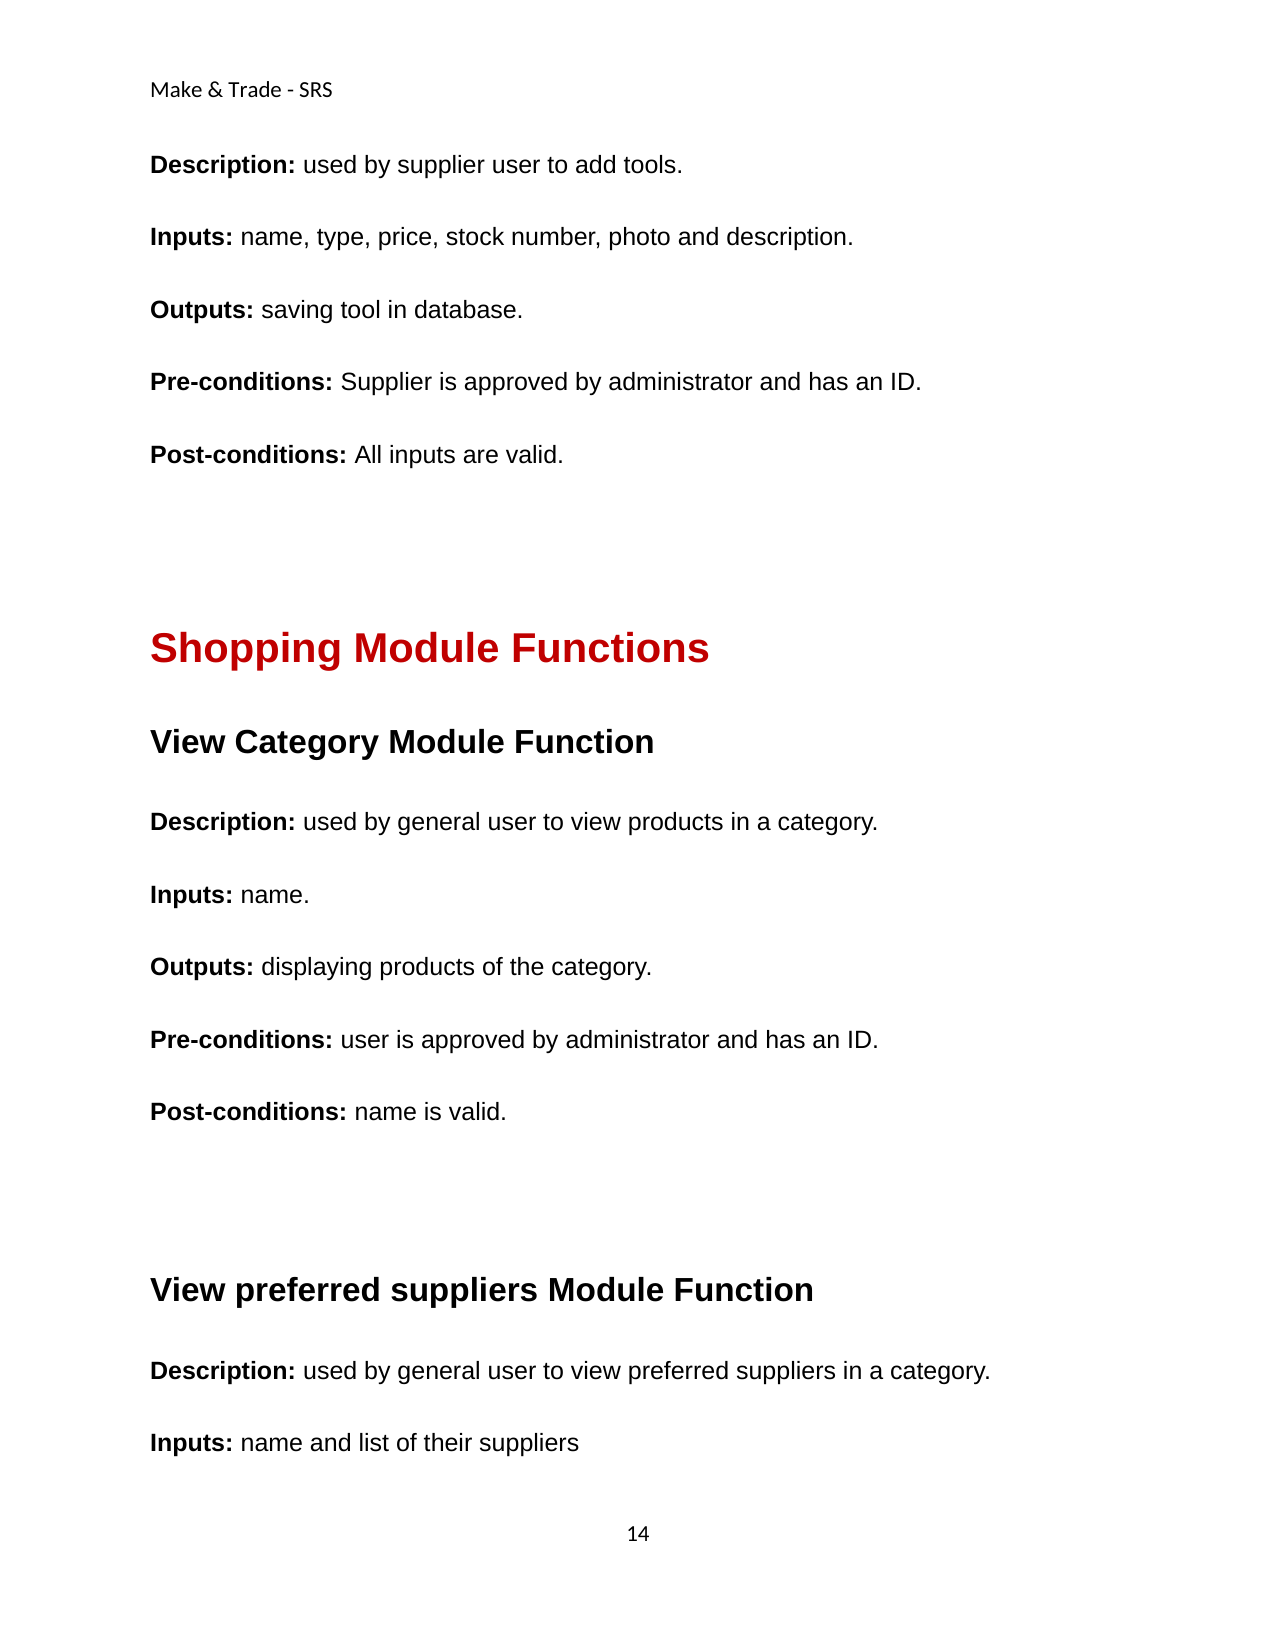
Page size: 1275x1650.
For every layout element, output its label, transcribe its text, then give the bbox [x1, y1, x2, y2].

subtitle Outputs: displaying products of the category. [150, 952, 1125, 981]
subtitle Description: used by general user to view products in a category. [150, 807, 1125, 836]
subtitle Description: used by general user to view preferred suppliers in a category. [150, 1356, 1125, 1385]
subtitle Inputs: name and list of their suppliers [150, 1428, 1125, 1457]
subtitle Description: used by supplier user to add tools. [150, 150, 1125, 179]
subtitle Post-conditions: name is valid. [150, 1097, 1125, 1126]
subtitle Post-conditions: All inputs are valid. [150, 439, 1125, 468]
subtitle View preferred suppliers Module Function [150, 1271, 1125, 1309]
subtitle Inputs: name, type, price, stock number, photo and description. [150, 222, 1125, 251]
subtitle Inputs: name. [150, 880, 1125, 908]
subtitle Shopping Module Functions [150, 623, 1125, 671]
subtitle Pre-conditions: user is approved by administrator and has an ID. [150, 1024, 1125, 1053]
subtitle Outputs: saving tool in database. [150, 295, 1125, 323]
subtitle View Category Module Function [150, 722, 1125, 760]
subtitle Pre-conditions: Supplier is approved by administrator and has an ID. [150, 367, 1125, 396]
